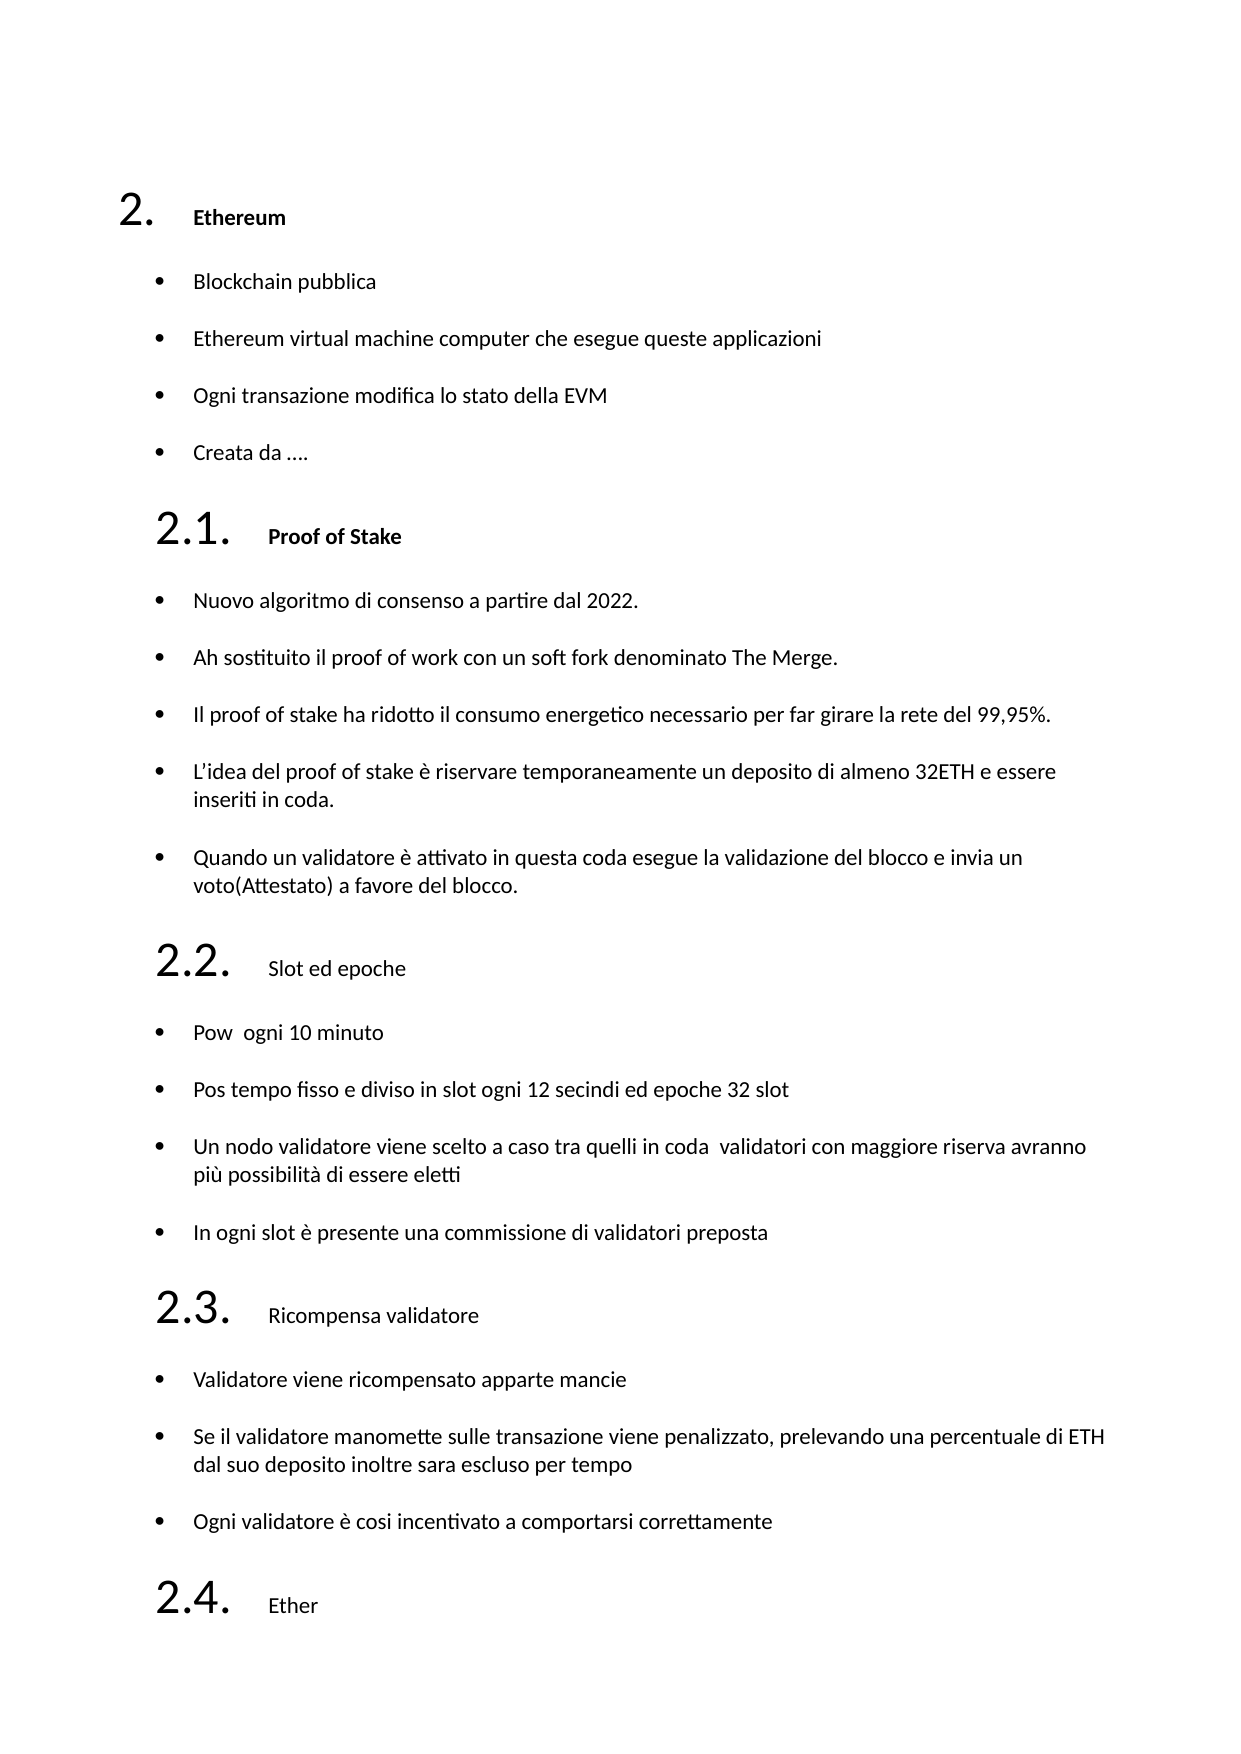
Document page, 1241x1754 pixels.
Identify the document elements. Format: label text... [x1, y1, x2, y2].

subtitle Ethereum [118, 177, 1122, 238]
subtitle Blockchain pubblica [156, 267, 1122, 295]
subtitle Proof of Stake [156, 496, 1122, 557]
subtitle Se il validatore manomette sulle transazione viene penalizzato, prelevando una percentuale di ETH dal suo deposito inoltre sara escluso per tempo [156, 1422, 1122, 1478]
subtitle Quando un validatore è attivato in questa coda esegue la validazione del blocco e invia un voto(Attestato) a favore del blocco. [156, 843, 1122, 899]
subtitle L’idea del proof of stake è riservare temporaneamente un deposito di almeno 32ETH e essere inseriti in coda. [156, 757, 1122, 813]
subtitle Creata da …. [156, 438, 1122, 467]
subtitle In ogni slot è presente una commissione di validatori preposta [156, 1218, 1122, 1246]
subtitle Ogni validatore è cosi incentivato a comportarsi correttamente [156, 1507, 1122, 1536]
subtitle Ethereum virtual machine computer che esegue queste applicazioni [156, 324, 1122, 352]
subtitle Validatore viene ricompensato apparte mancie [156, 1365, 1122, 1393]
subtitle Pow ogni 10 minuto [156, 1018, 1122, 1046]
subtitle Ah sostituito il proof of work con un soft fork denominato The Merge. [156, 643, 1122, 671]
subtitle Ricompensa validatore [156, 1275, 1122, 1336]
subtitle Pos tempo fisso e diviso in slot ogni 12 secindi ed epoche 32 slot [156, 1075, 1122, 1103]
subtitle Il proof of stake ha ridotto il consumo energetico necessario per far girare la rete del 99,95%. [156, 700, 1122, 728]
subtitle Un nodo validatore viene scelto a caso tra quelli in coda validatori con maggiore riserva avranno più possibilità di essere eletti [156, 1132, 1122, 1188]
subtitle Slot ed epoche [156, 928, 1122, 989]
subtitle Ogni transazione modifica lo stato della EVM [156, 381, 1122, 409]
subtitle Ether [156, 1565, 1122, 1626]
subtitle Nuovo algoritmo di consenso a partire dal 2022. [156, 586, 1122, 614]
